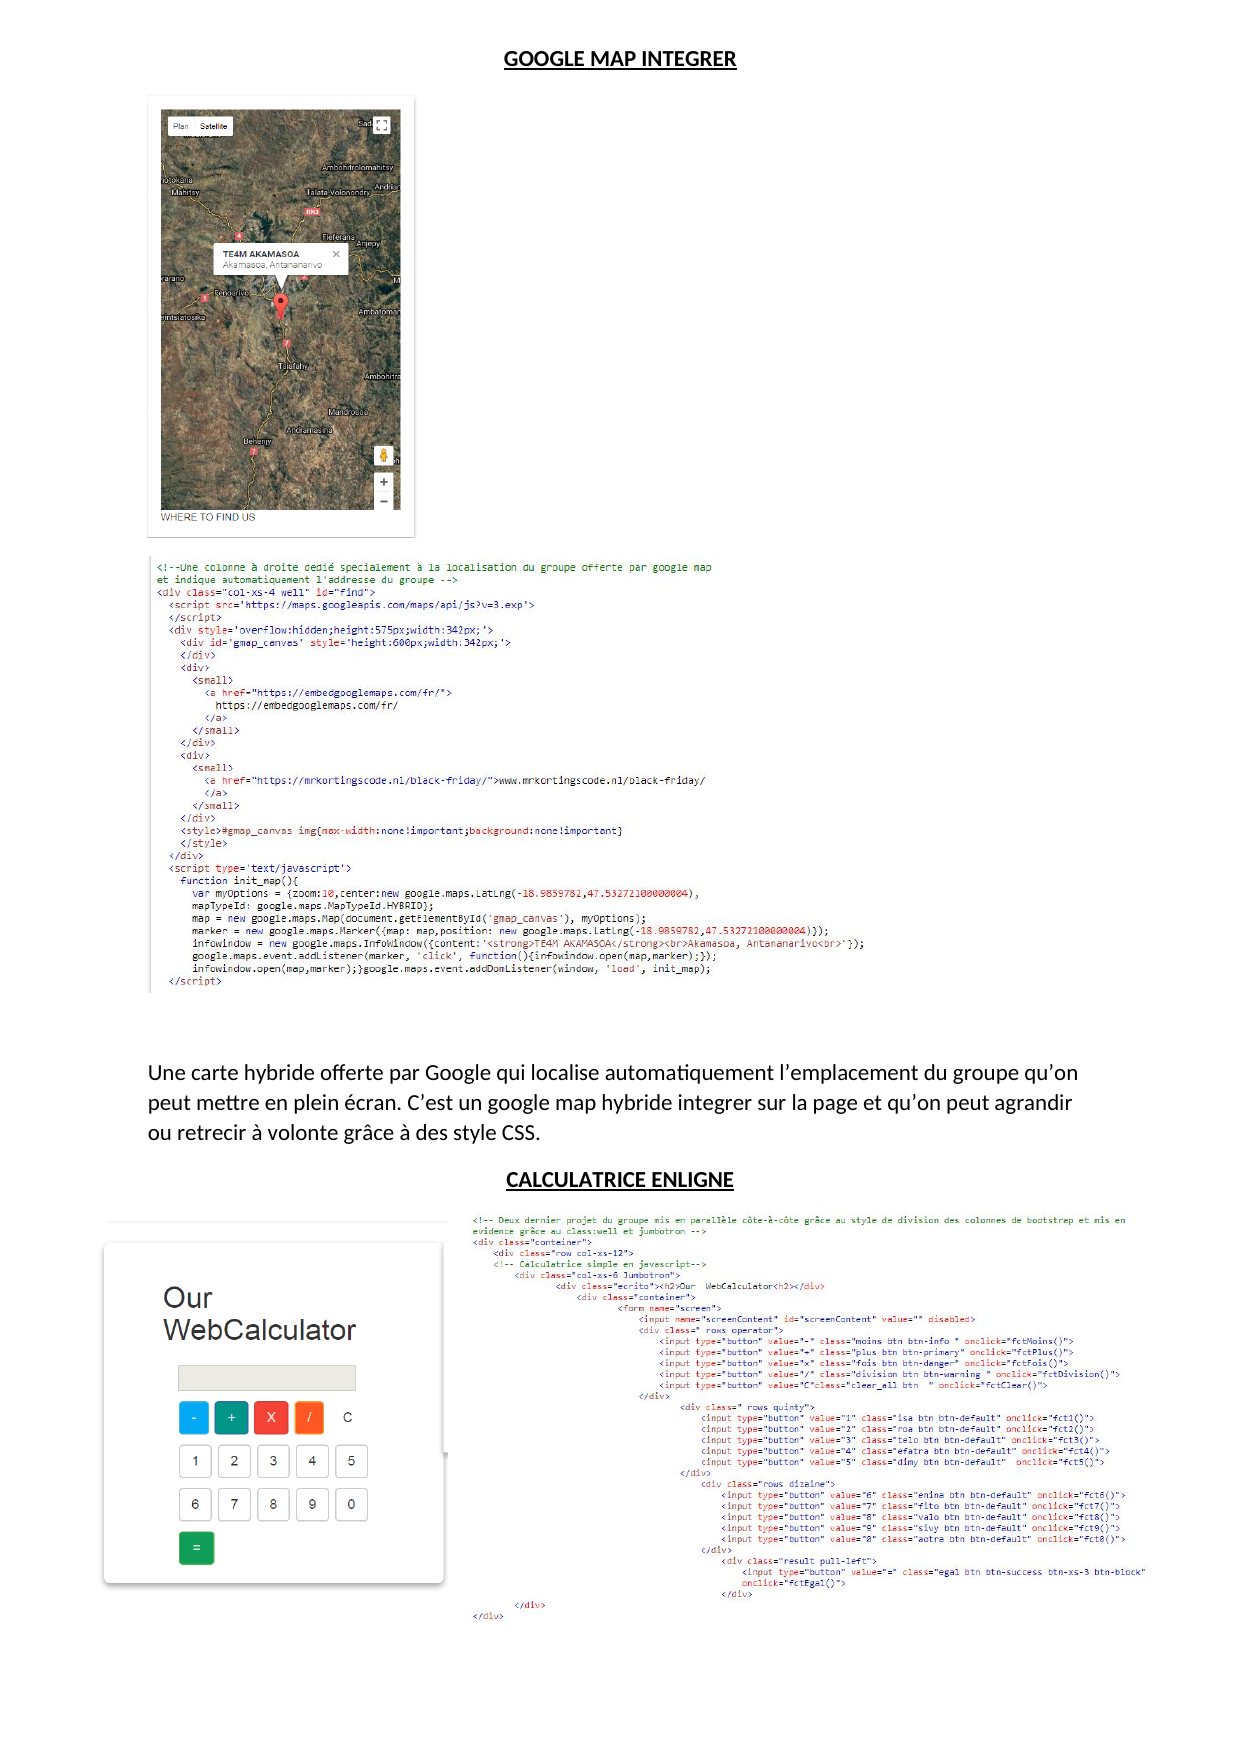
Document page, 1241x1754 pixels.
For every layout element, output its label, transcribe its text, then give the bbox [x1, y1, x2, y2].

picture [147, 92, 418, 538]
text GOOGLE MAP INTEGRER [148, 44, 1093, 72]
picture [147, 556, 876, 993]
text Une carte hybride offerte par Google qui localise automatiquement l’emplacement du groupe qu’on peut mettre en plein écran. C’est un google map hybride integrer sur la page et qu’on peut agrandir ou retrecir à volonte grâce à des style CSS. [148, 1058, 1093, 1146]
picture [97, 1221, 448, 1597]
picture [469, 1212, 1155, 1622]
text CALCULATRICE ENLIGNE [148, 1165, 1093, 1193]
